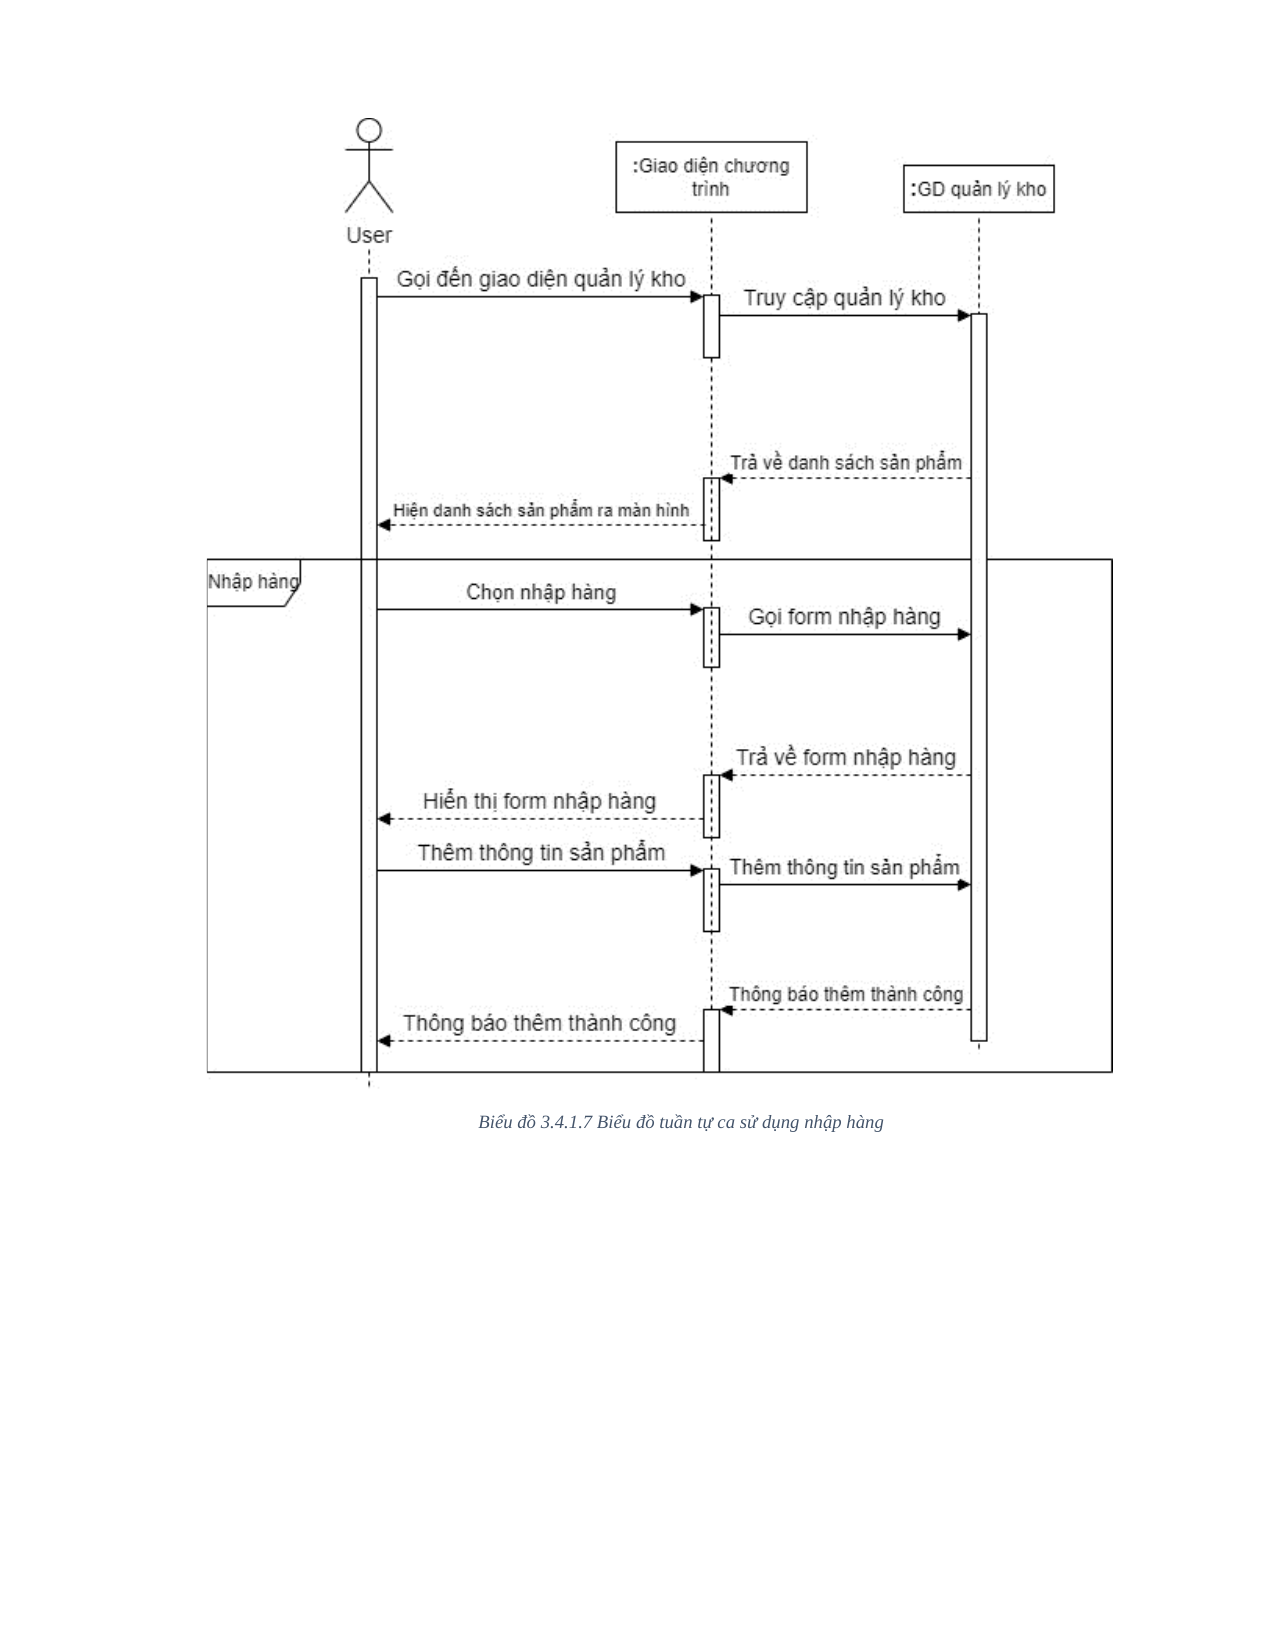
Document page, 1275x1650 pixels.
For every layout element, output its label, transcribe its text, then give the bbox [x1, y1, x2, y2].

picture [206, 118, 1113, 1092]
text Biểu đồ 3.4.1.7 Biểu đồ tuần tự ca sử dụng nhập hàng [207, 1111, 1157, 1132]
